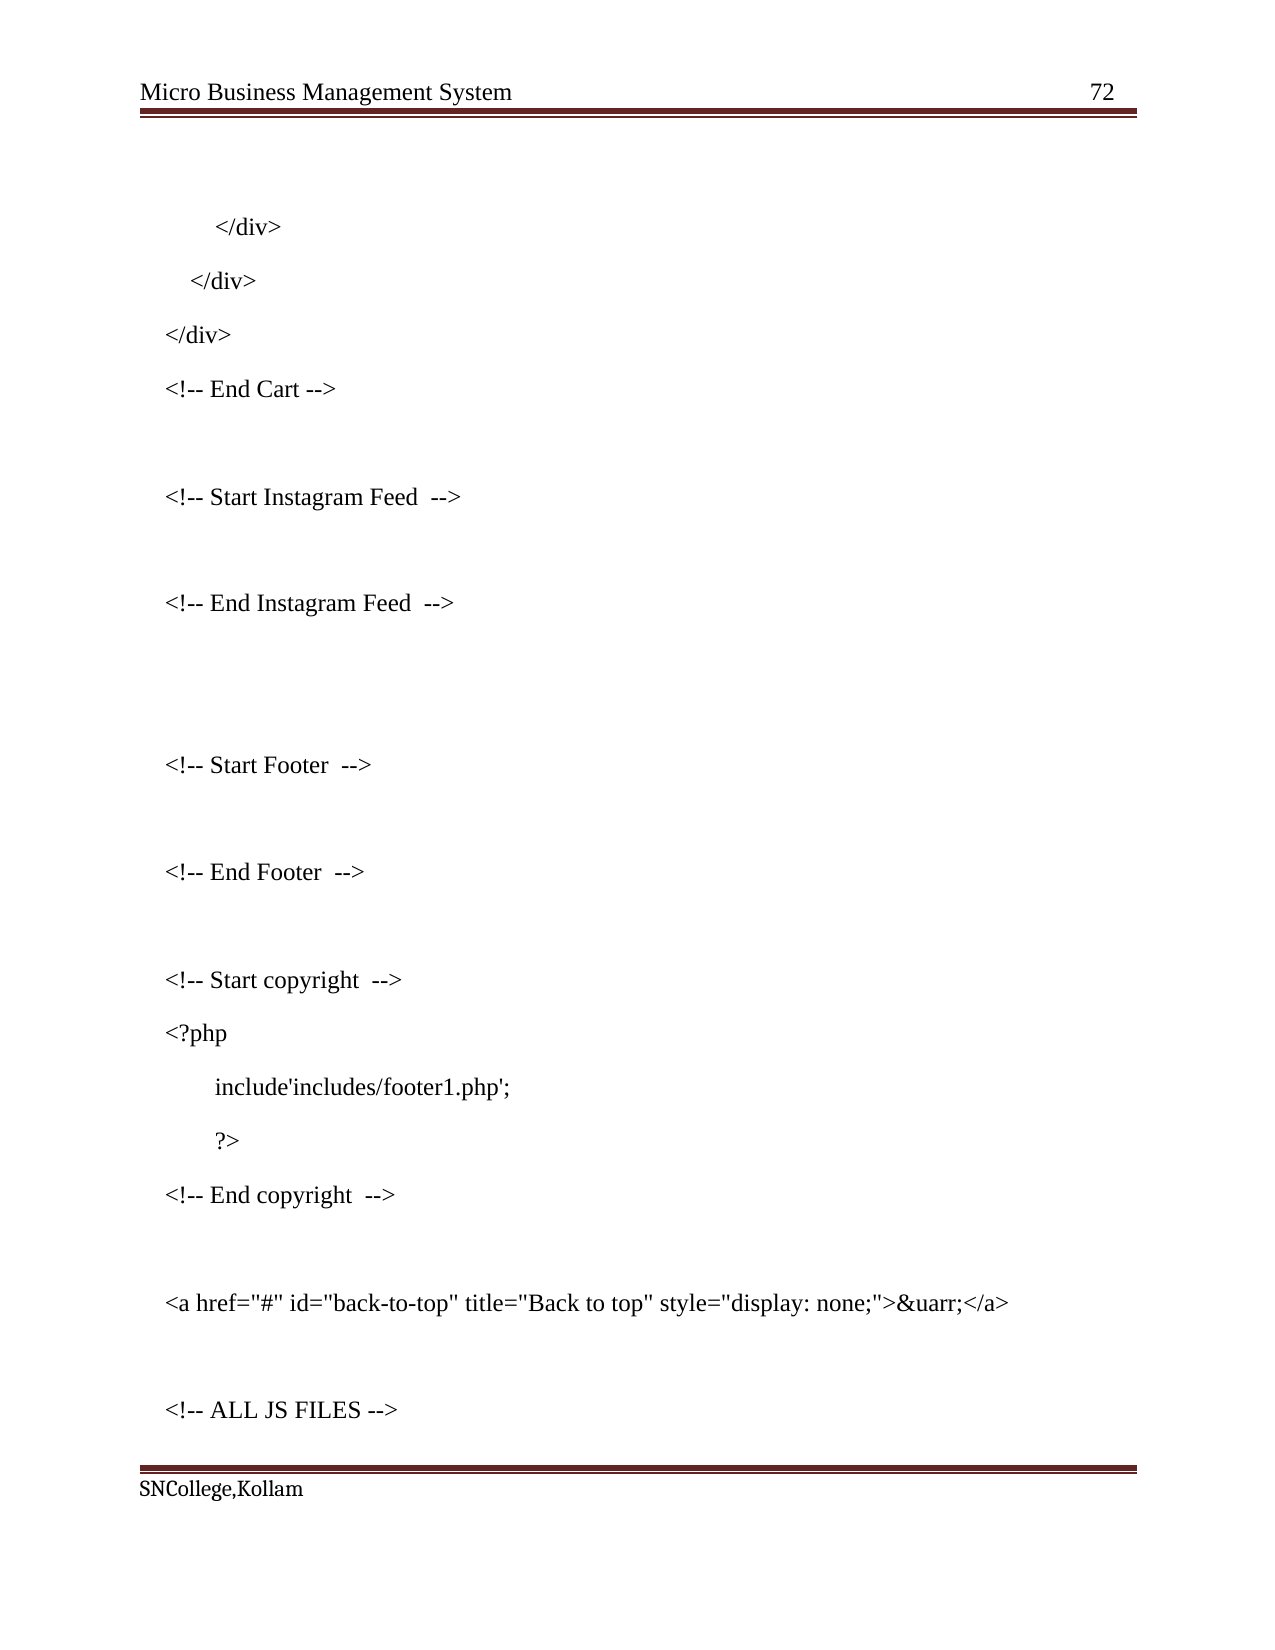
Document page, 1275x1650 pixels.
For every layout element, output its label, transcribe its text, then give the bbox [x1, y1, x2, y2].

text <a href="#" id="back-to-top" title="Back to top" style="display: none;">&uarr;</a> [139, 1288, 1137, 1317]
text <!-- End Instagram Feed --> [139, 588, 1137, 617]
text <!-- Start Footer --> [139, 750, 1137, 779]
text include'includes/footer1.php'; [139, 1072, 1137, 1101]
text <!-- End Footer --> [139, 857, 1137, 886]
text ?> [139, 1126, 1137, 1155]
text </div> [139, 320, 1137, 349]
text <!-- ALL JS FILES --> [139, 1396, 1137, 1424]
text <!-- Start copyright --> [139, 965, 1137, 993]
text </div> [139, 266, 1137, 295]
text <?php [139, 1018, 1137, 1047]
text <!-- End copyright --> [139, 1180, 1137, 1209]
text </div> [139, 212, 1137, 241]
text <!-- End Cart --> [139, 374, 1137, 403]
text <!-- Start Instagram Feed --> [139, 482, 1137, 510]
